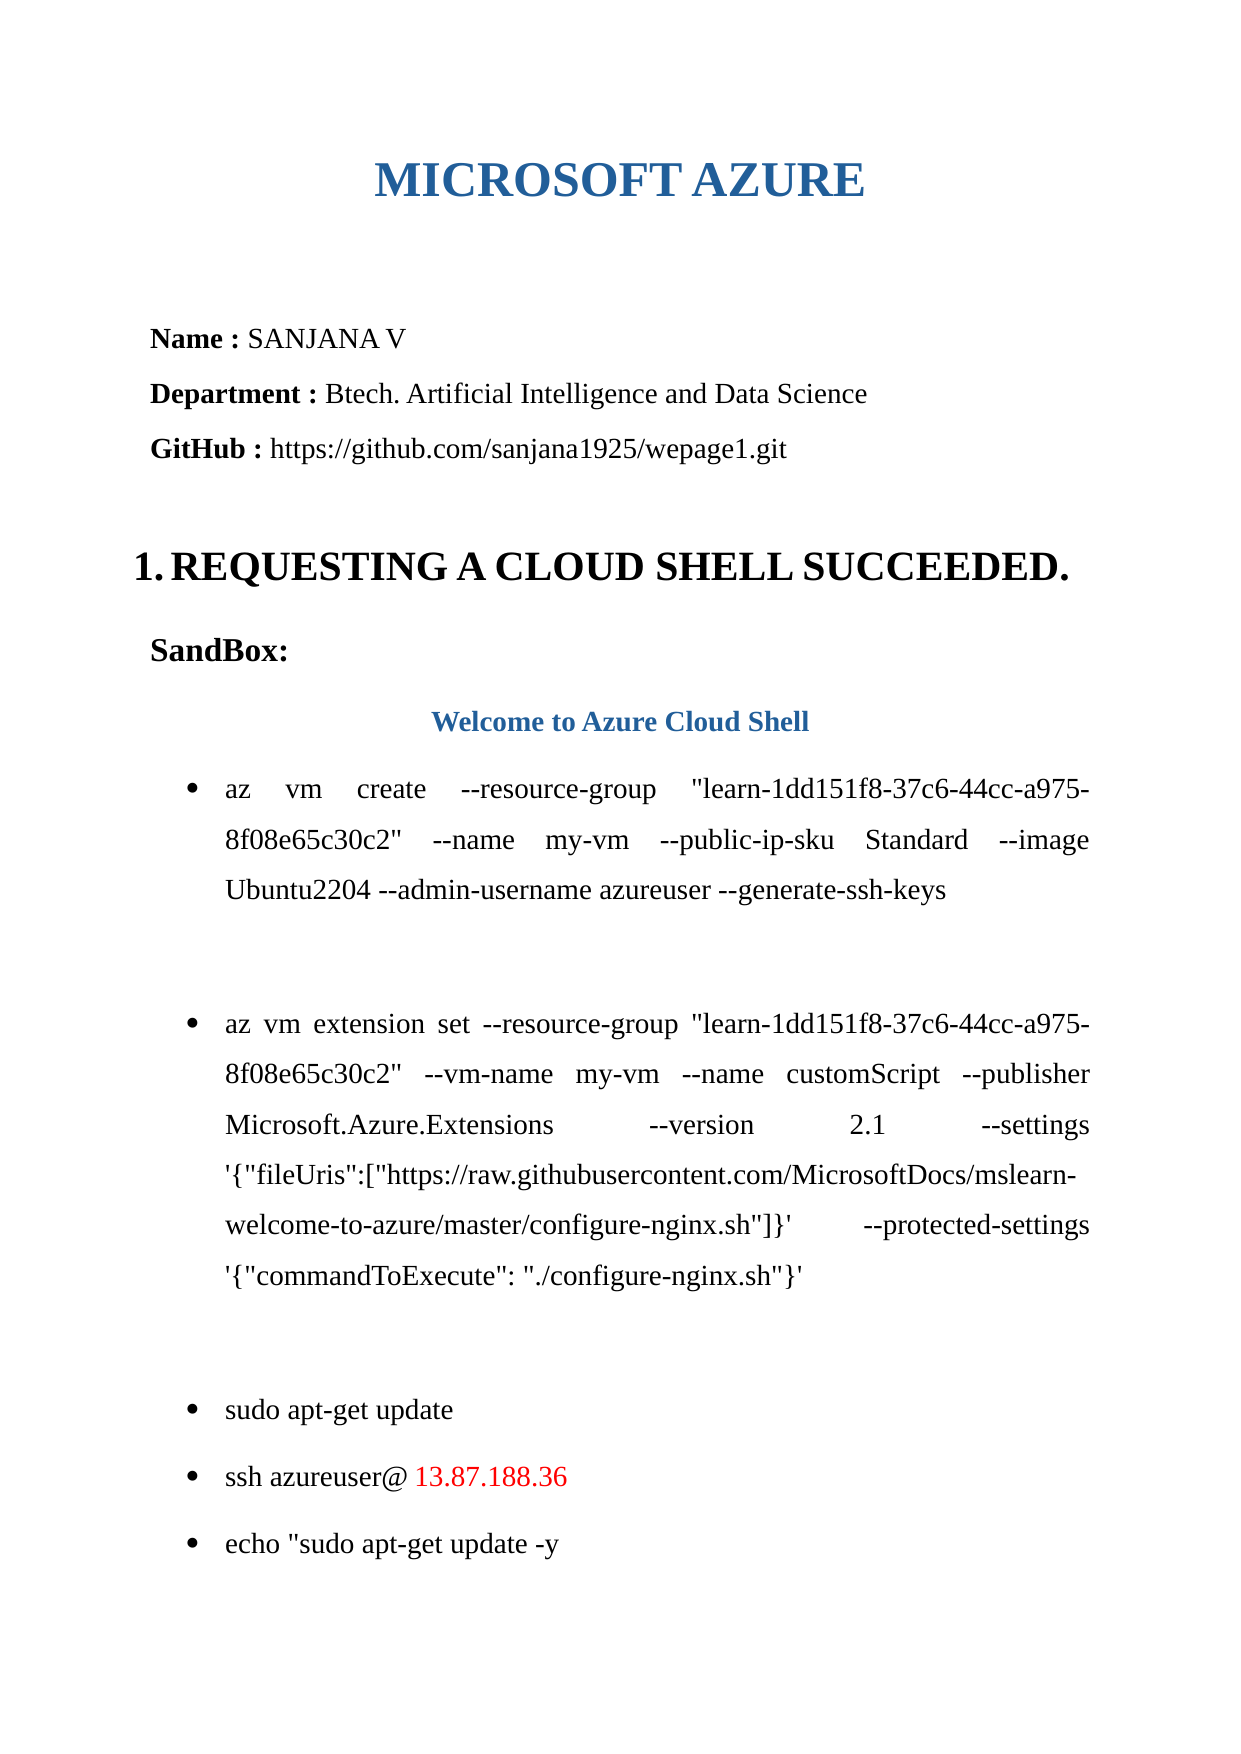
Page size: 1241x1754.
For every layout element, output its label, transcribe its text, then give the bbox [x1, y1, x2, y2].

list az vm extension set --resource-group "learn-1dd151f8-37c6-44cc-a975-8f08e65c30c2" --vm-name my-vm --name customScript --publisher Microsoft.Azure.Extensions --version 2.1 --settings '{"fileUris":["https://raw.githubusercontent.com/MicrosoftDocs/mslearn-welcome-to-azure/master/configure-nginx.sh"]}' --protected-settings '{"commandToExecute": "./configure-nginx.sh"}' [187, 1006, 1090, 1291]
list echo "sudo apt-get update -y [187, 1526, 1090, 1560]
list az vm create --resource-group "learn-1dd151f8-37c6-44cc-a975-8f08e65c30c2" --name my-vm --public-ip-sku Standard --image Ubuntu2204 --admin-username azureuser --generate-ssh-keys [187, 771, 1090, 906]
text Welcome to Azure Cloud Shell [150, 704, 1090, 738]
text Name : SANJANA V [150, 321, 1090, 354]
text SandBox: [150, 630, 1090, 669]
list sudo apt-get update [187, 1392, 1090, 1425]
list ssh azureuser@ 13.87.188.36 [187, 1459, 1090, 1492]
text Department : Btech. Artificial Intelligence and Data Science [150, 376, 1090, 410]
text MICROSOFT AZURE [150, 150, 1090, 207]
list REQUESTING A CLOUD SHELL SUCCEEDED. [112, 542, 1090, 590]
text GitHub : https://github.com/sanjana1925/wepage1.git [150, 431, 1090, 465]
